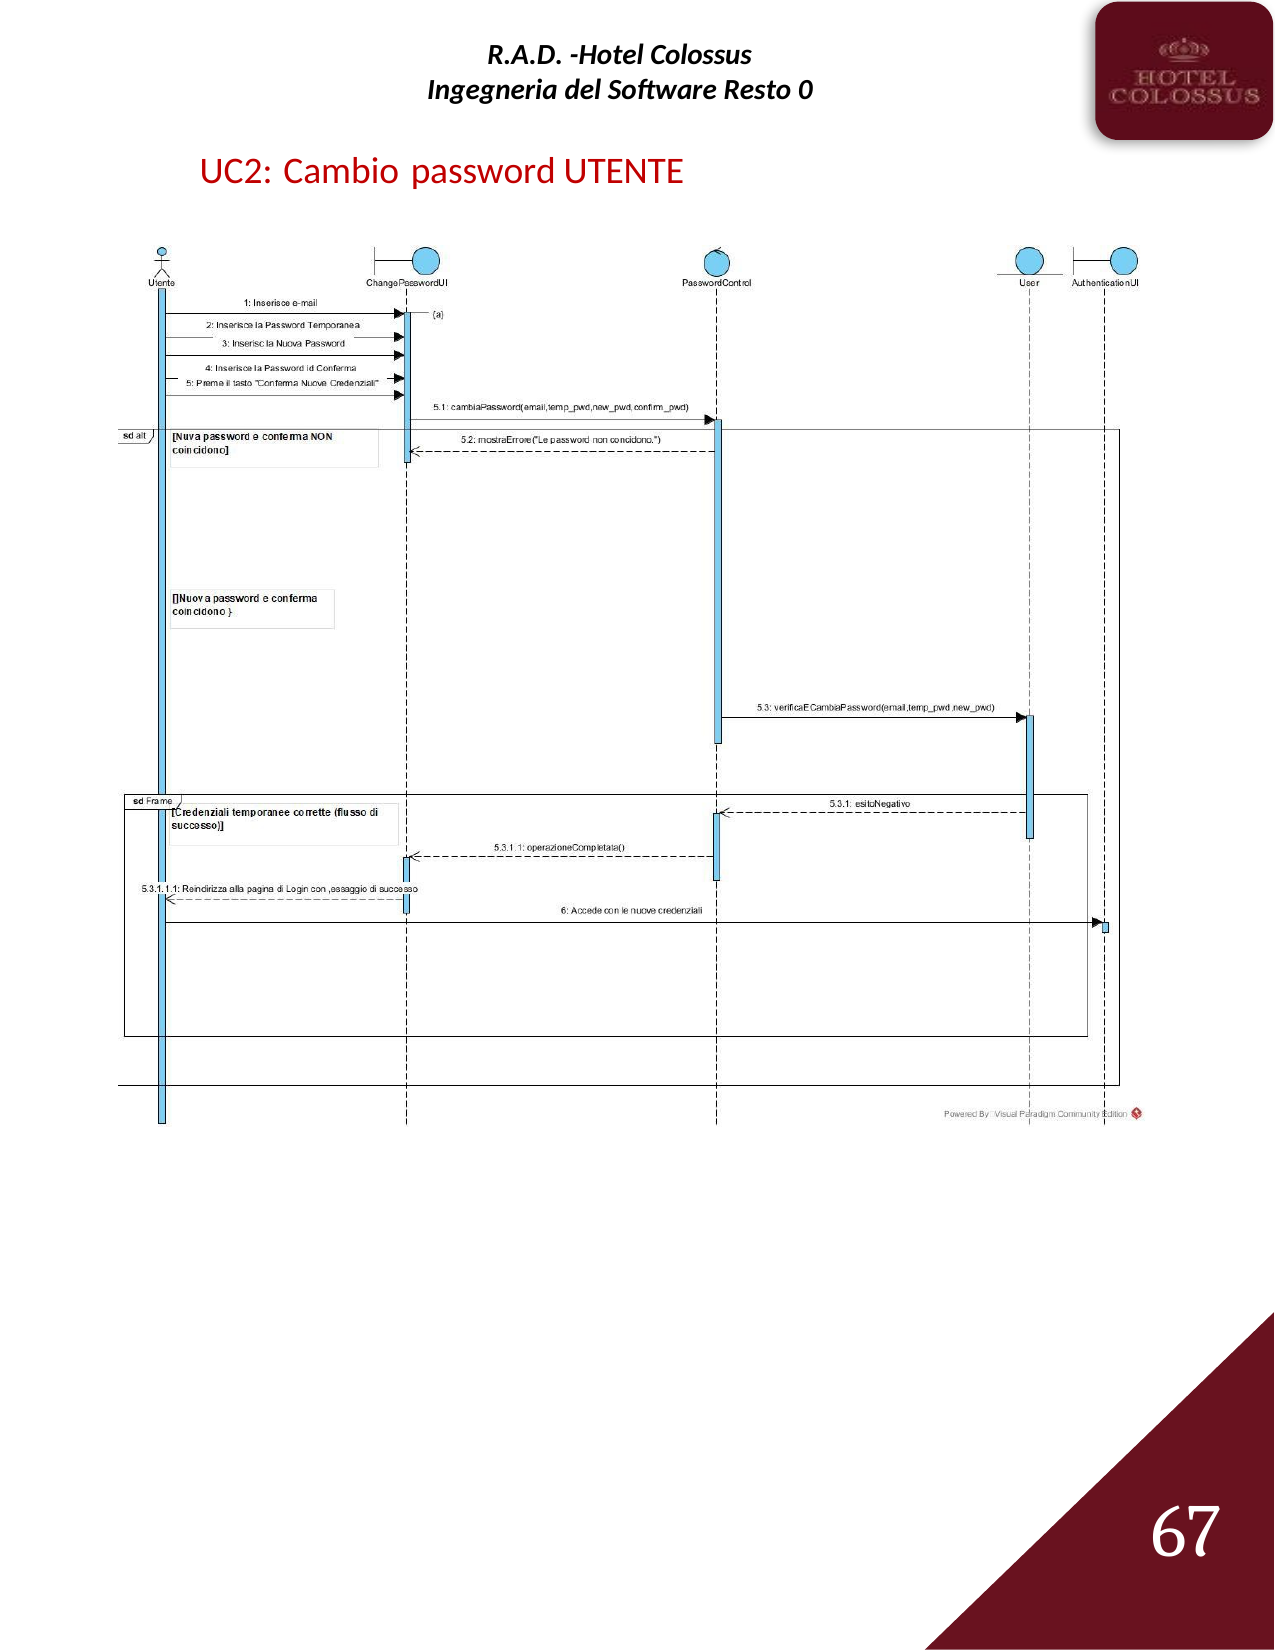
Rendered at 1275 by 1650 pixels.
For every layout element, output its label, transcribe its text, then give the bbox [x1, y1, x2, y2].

picture [118, 245, 1146, 1127]
subtitle UC2: Cambio password UTENTE [199, 147, 1275, 193]
picture [1095, 1, 1274, 140]
